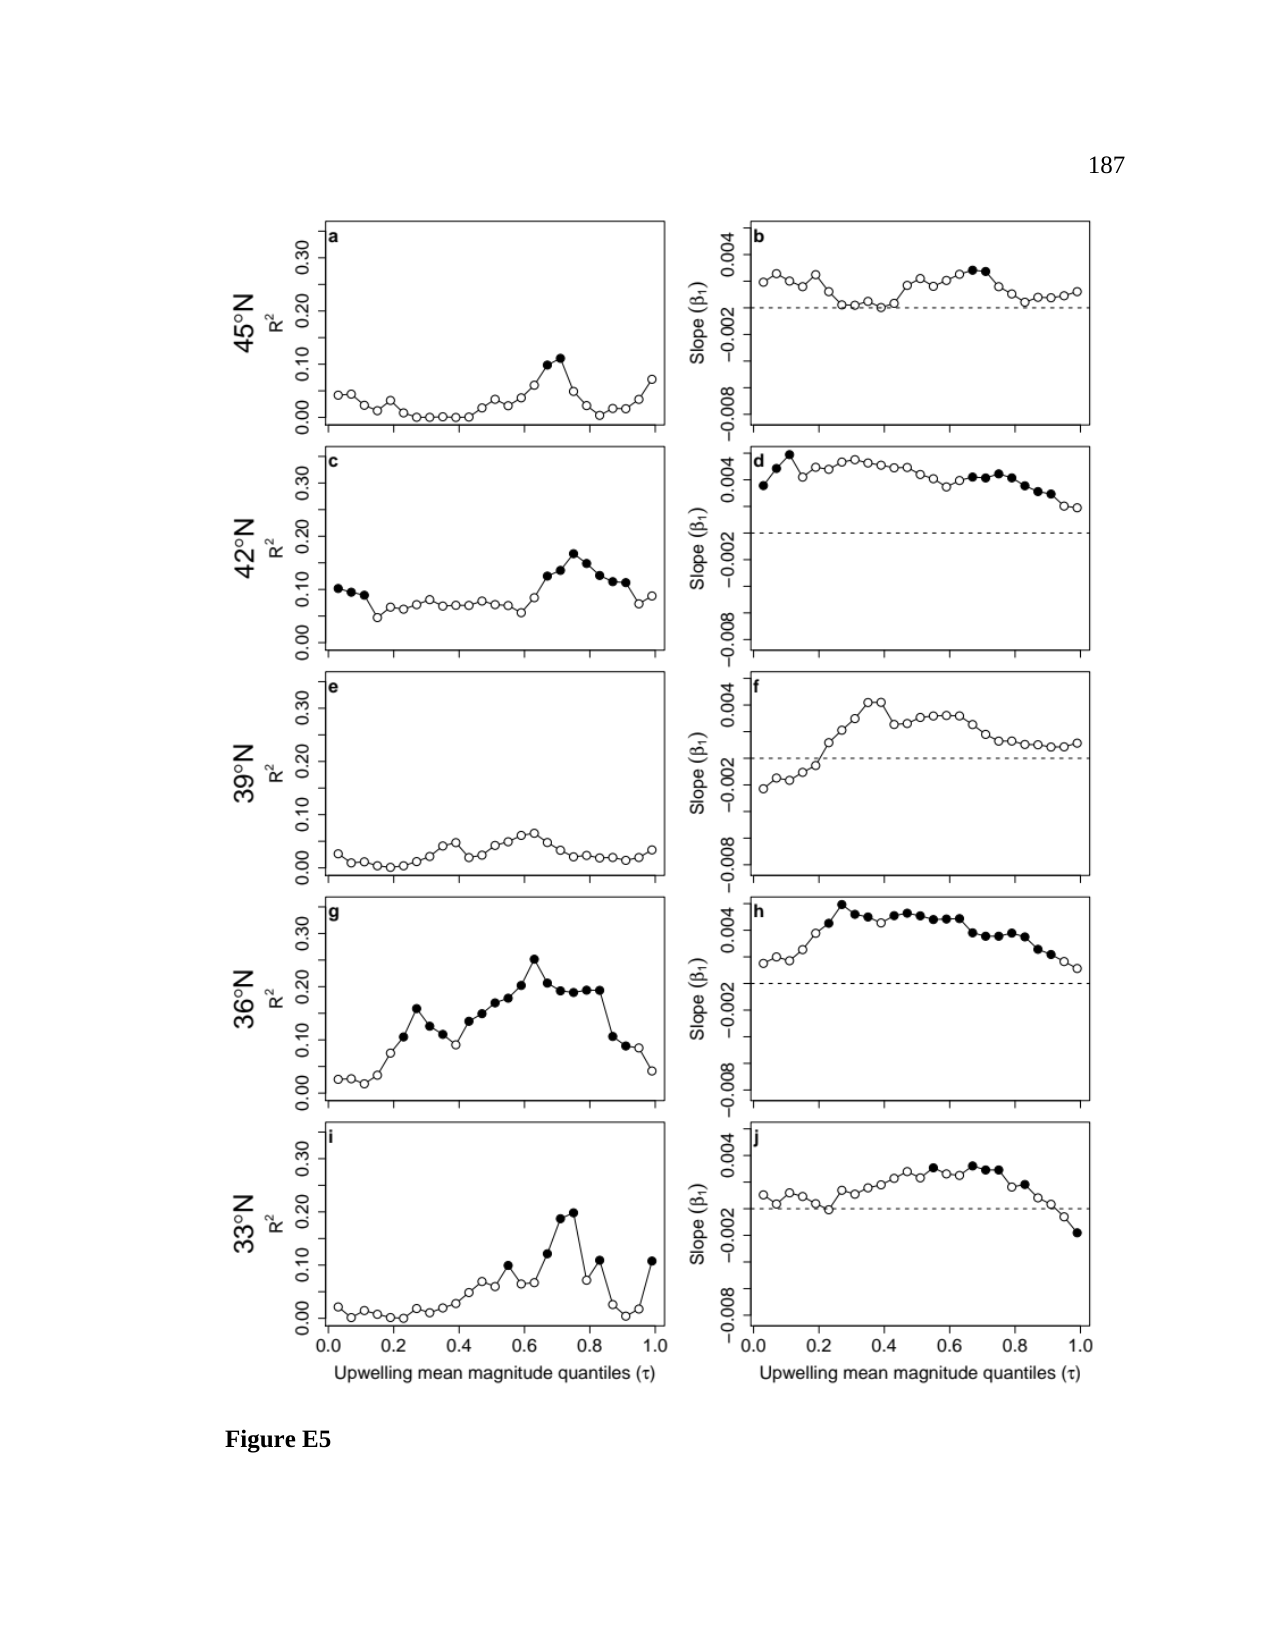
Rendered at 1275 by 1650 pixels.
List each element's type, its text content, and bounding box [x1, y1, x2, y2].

text Figure E5 [225, 1424, 1125, 1452]
